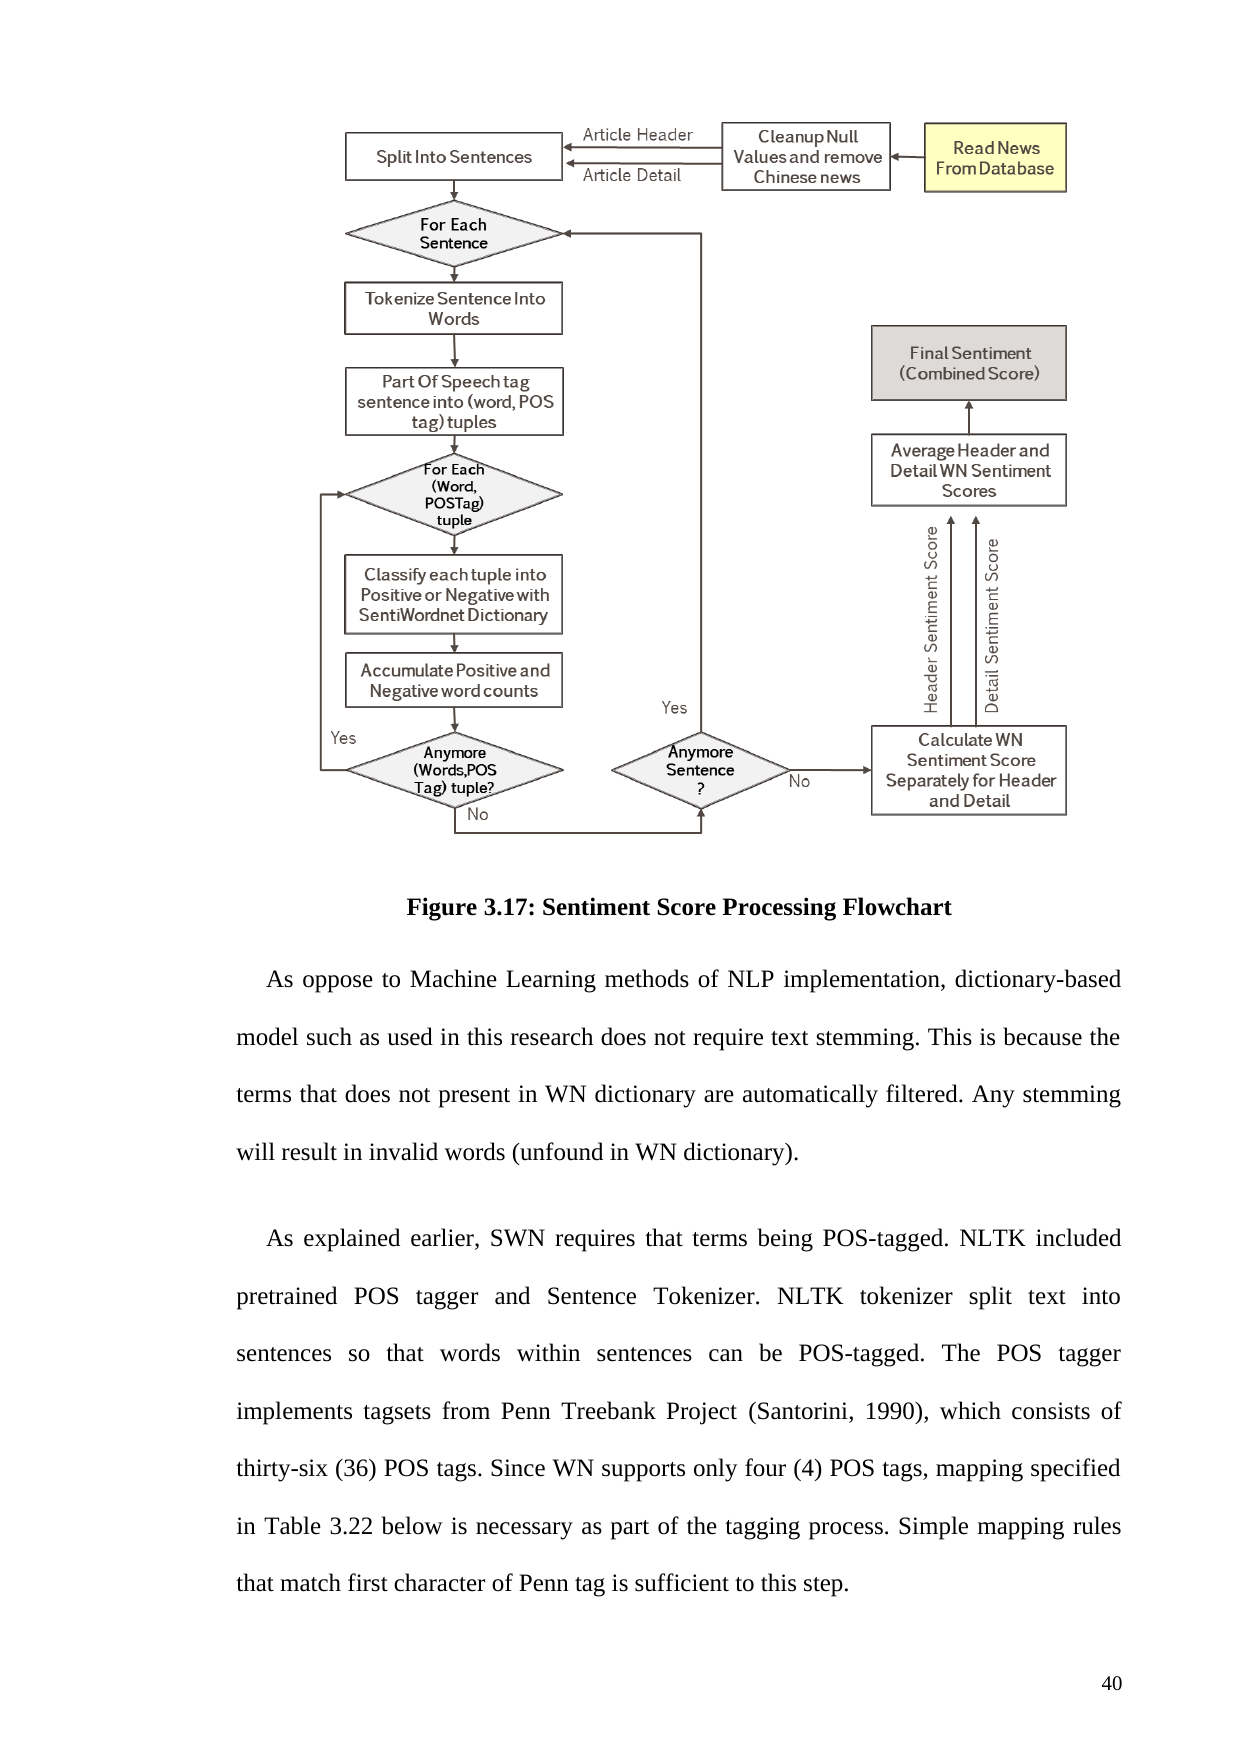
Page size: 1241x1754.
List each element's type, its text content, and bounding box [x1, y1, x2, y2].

text As oppose to Machine Learning methods of NLP implementation, dictionary-based model such as used in this research does not require text stemming. This is because the terms that does not present in WN dictionary are automatically filtered. Any stemming will result in invalid words (unfound in WN dictionary). [236, 964, 1122, 1166]
picture [319, 118, 1069, 834]
